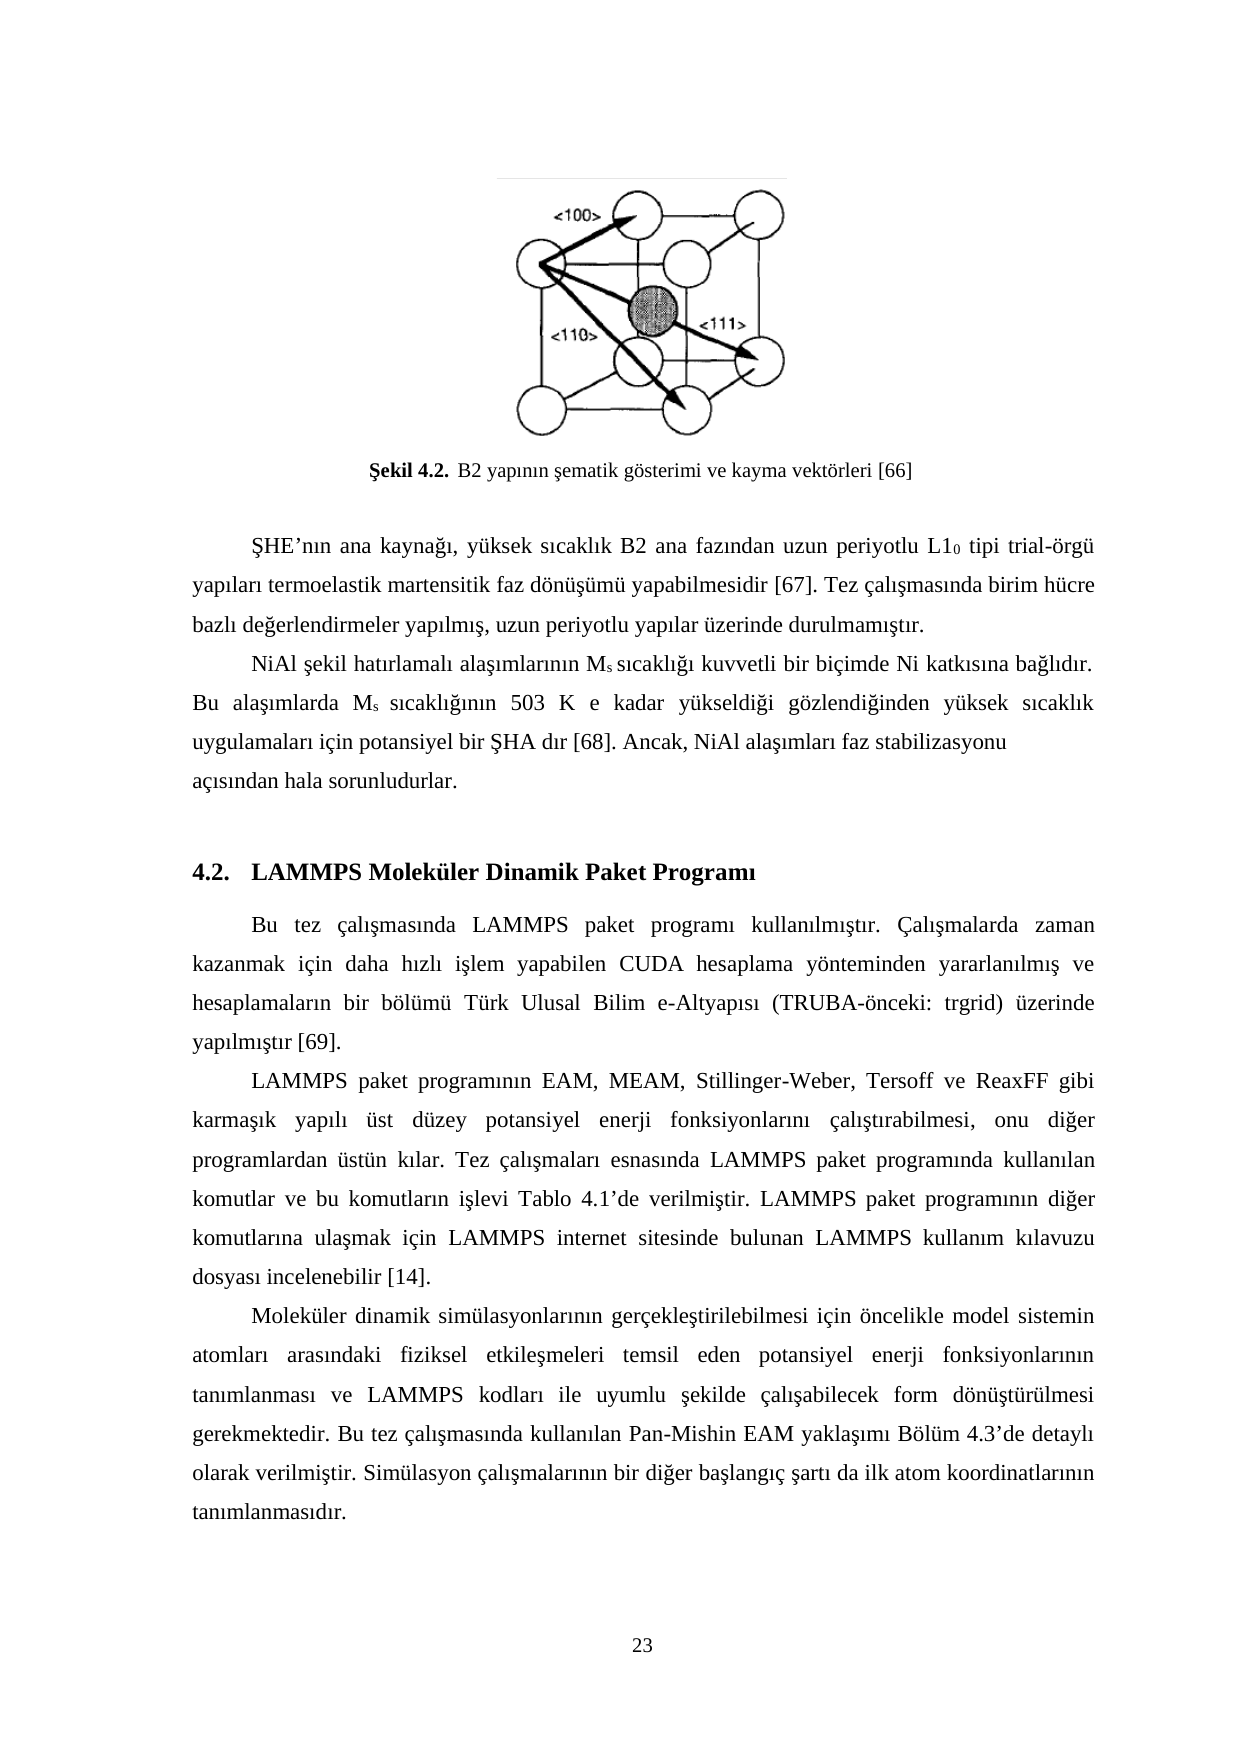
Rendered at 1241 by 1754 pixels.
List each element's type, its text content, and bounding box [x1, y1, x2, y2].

text Moleküler dinamik simülasyonlarının gerçekleştirilebilmesi için öncelikle model sistemin atomları arasındaki fiziksel etkileşmeleri temsil eden potansiyel enerji fonksiyonlarının tanımlanması ve LAMMPS kodları ile uyumlu şekilde çalışabilecek form dönüştürülmesi gerekmektedir. Bu tez çalışmasında kullanılan Pan-Mishin EAM yaklaşımı Bölüm 4.3’de detaylı olarak verilmiştir. Simülasyon çalışmalarının bir diğer başlangıç şartı da ilk atom koordinatlarının tanımlanmasıdır. [192, 1302, 1094, 1524]
text NiAl şekil hatırlamalı alaşımlarının Ms sıcaklığı kuvvetli bir biçimde Ni katkısına bağlıdır. Bu alaşımlarda Ms sıcaklığının 503 K e kadar yükseldiği gözlendiğinden yüksek sıcaklık uygulamaları için potansiyel bir ŞHA dır [68]. Ancak, NiAl alaşımları faz stabilizasyonu açısından hala sorunludurlar. [192, 650, 1099, 794]
picture [496, 177, 787, 438]
text LAMMPS paket programının EAM, MEAM, Stillinger-Weber, Tersoff ve ReaxFF gibi karmaşık yapılı üst düzey potansiyel enerji fonksiyonlarını çalıştırabilmesi, onu diğer programlardan üstün kılar. Tez çalışmaları esnasında LAMMPS paket programında kullanılan komutlar ve bu komutların işlevi Tablo 4.1’de verilmiştir. LAMMPS paket programının diğer komutlarına ulaşmak için LAMMPS internet sitesinde bulunan LAMMPS kullanım kılavuzu dosyası incelenebilir [14]. [192, 1067, 1095, 1289]
text 4.2. LAMMPS Moleküler Dinamik Paket Programı [192, 857, 1154, 886]
text Şekil 4.2. B2 yapının şematik gösterimi ve kayma vektörleri [66] [369, 458, 1154, 482]
text 23 [632, 1633, 1154, 1657]
text Bu tez çalışmasında LAMMPS paket programı kullanılmıştır. Çalışmalarda zaman kazanmak için daha hızlı işlem yapabilen CUDA hesaplama yönteminden yararlanılmış ve hesaplamaların bir bölümü Türk Ulusal Bilim e-Altyapısı (TRUBA-önceki: trgrid) üzerinde yapılmıştır [69]. [192, 911, 1095, 1054]
text ŞHE’nın ana kaynağı, yüksek sıcaklık B2 ana fazından uzun periyotlu L10 tipi trial-örgü yapıları termoelastik martensitik faz dönüşümü yapabilmesidir [67]. Tez çalışmasında birim hücre bazlı değerlendirmeler yapılmış, uzun periyotlu yapılar üzerinde durulmamıştır. [192, 532, 1095, 637]
